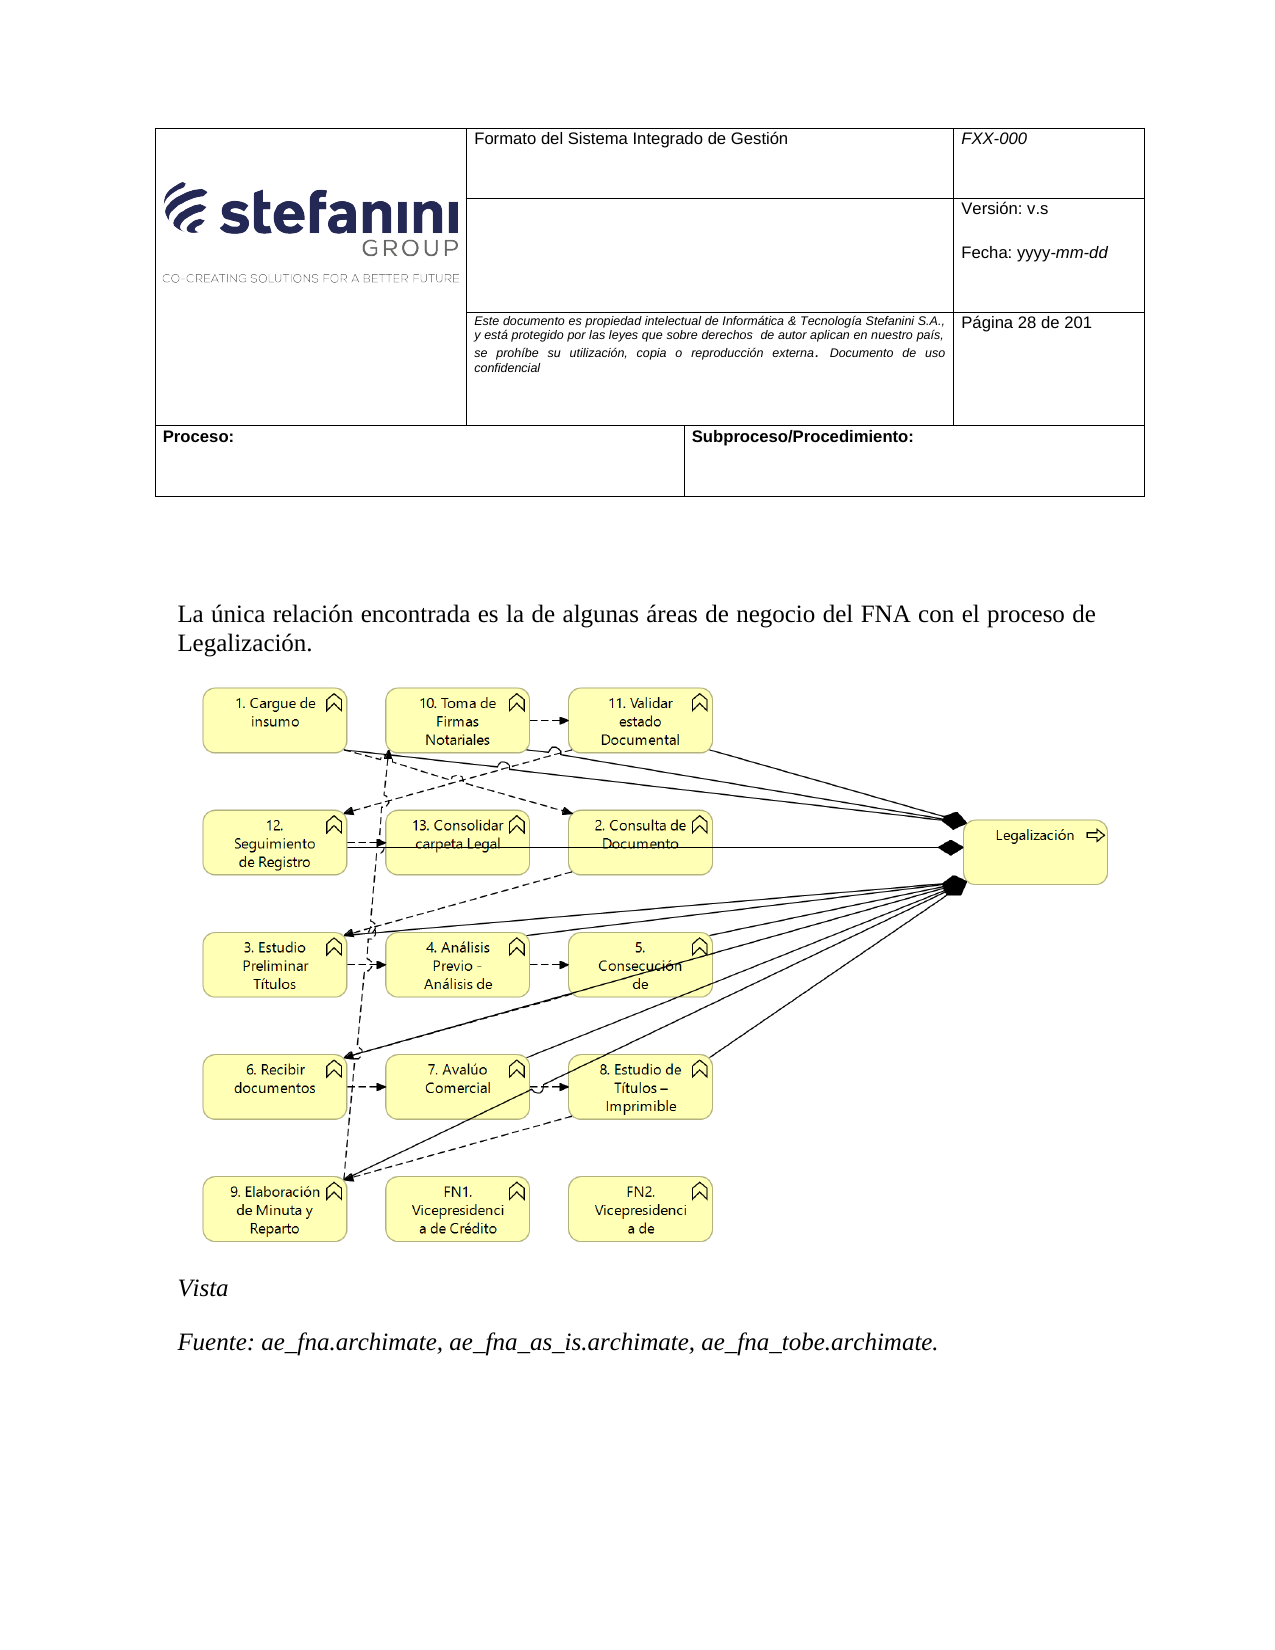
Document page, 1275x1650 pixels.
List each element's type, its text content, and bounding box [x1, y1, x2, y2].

text La única relación encontrada es la de algunas áreas de negocio del FNA con el proceso de Legalización. [177, 599, 1098, 657]
picture [196, 681, 1115, 1249]
text Vista [177, 1273, 1098, 1302]
text Fuente: ae_fna.archimate, ae_fna_as_is.archimate, ae_fna_tobe.archimate. [177, 1327, 1098, 1356]
picture [162, 182, 460, 286]
